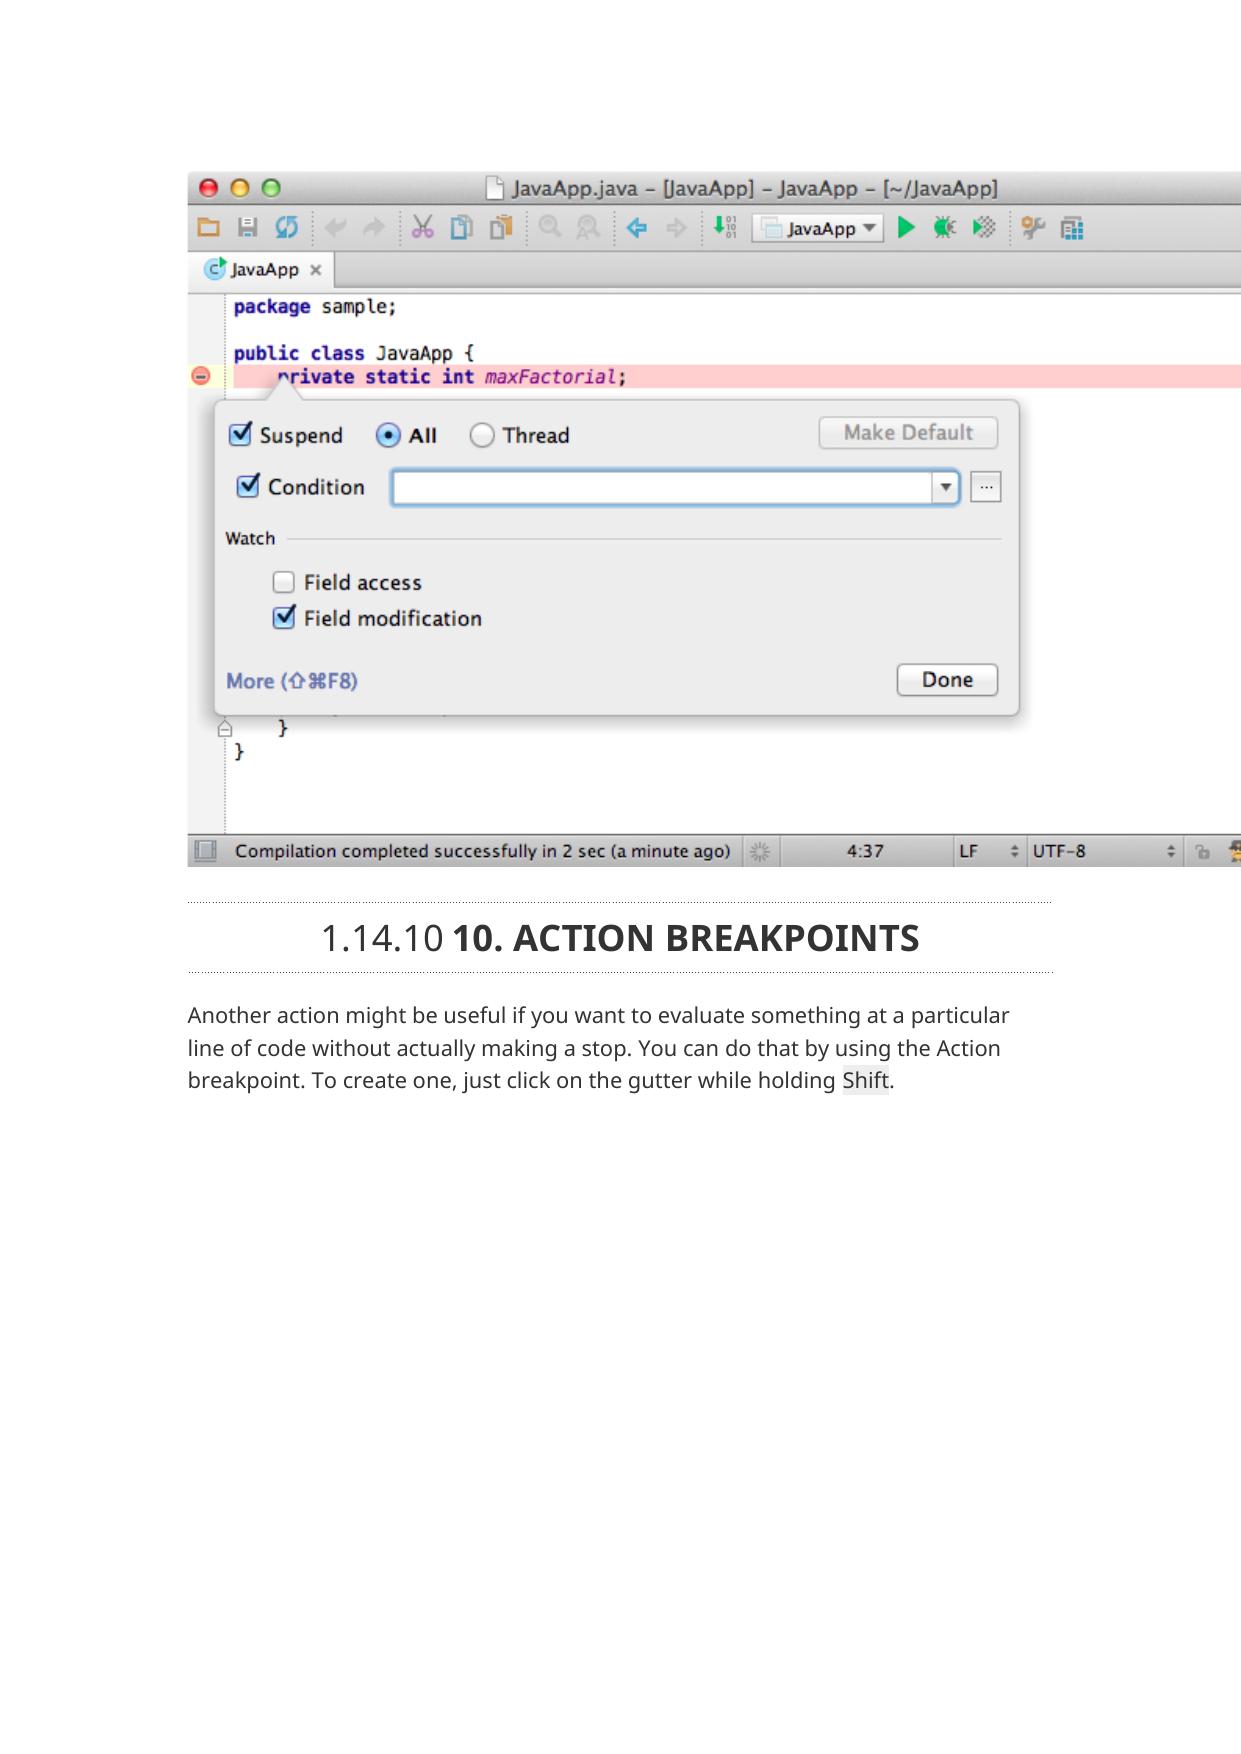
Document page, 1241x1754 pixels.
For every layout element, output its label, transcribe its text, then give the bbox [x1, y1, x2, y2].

subtitle 10. Action breakpoints [187, 902, 1053, 973]
picture [187, 171, 1241, 867]
text Another action might be useful if you want to evaluate something at a particular line of code without actually making a stop. You can do that by using the Action breakpoint. To create one, just click on the gutter while holding Shift. [187, 999, 1053, 1097]
